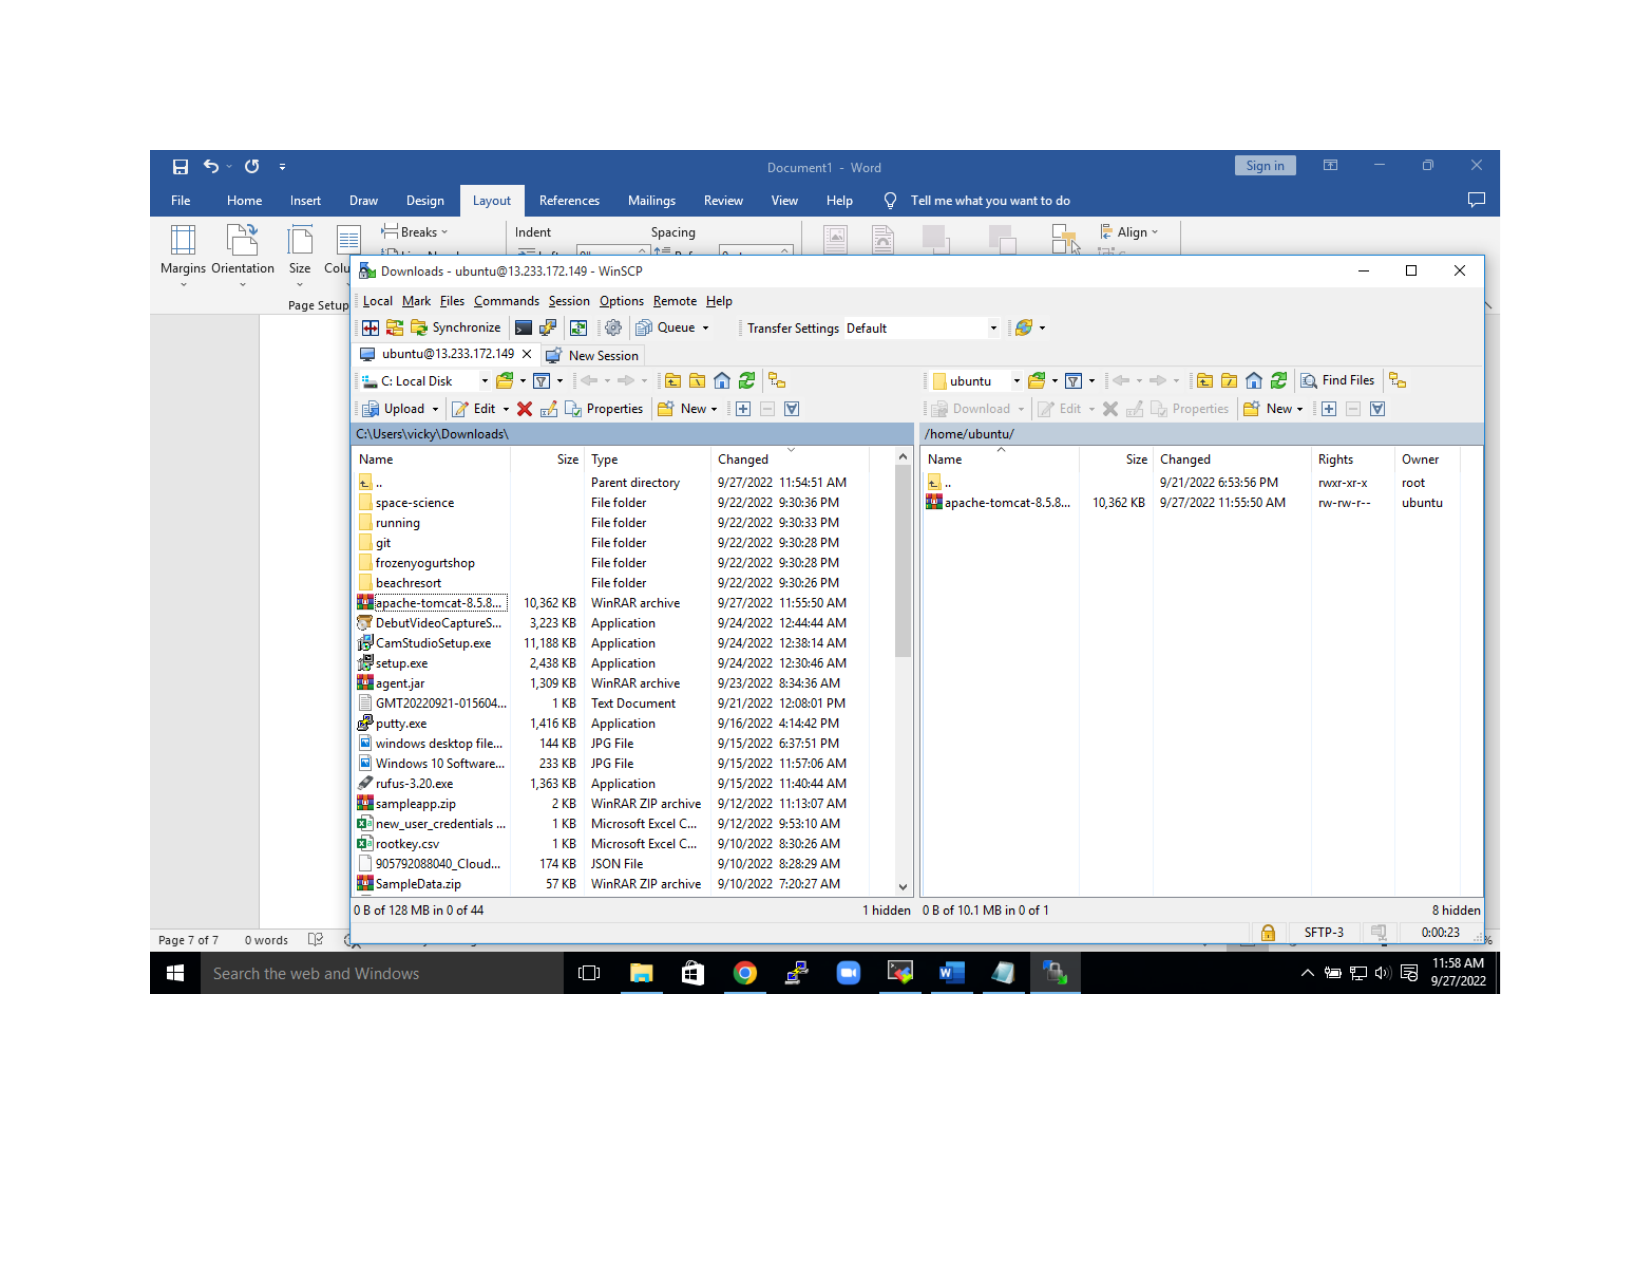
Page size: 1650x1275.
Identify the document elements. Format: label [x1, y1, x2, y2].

picture [150, 150, 1500, 994]
